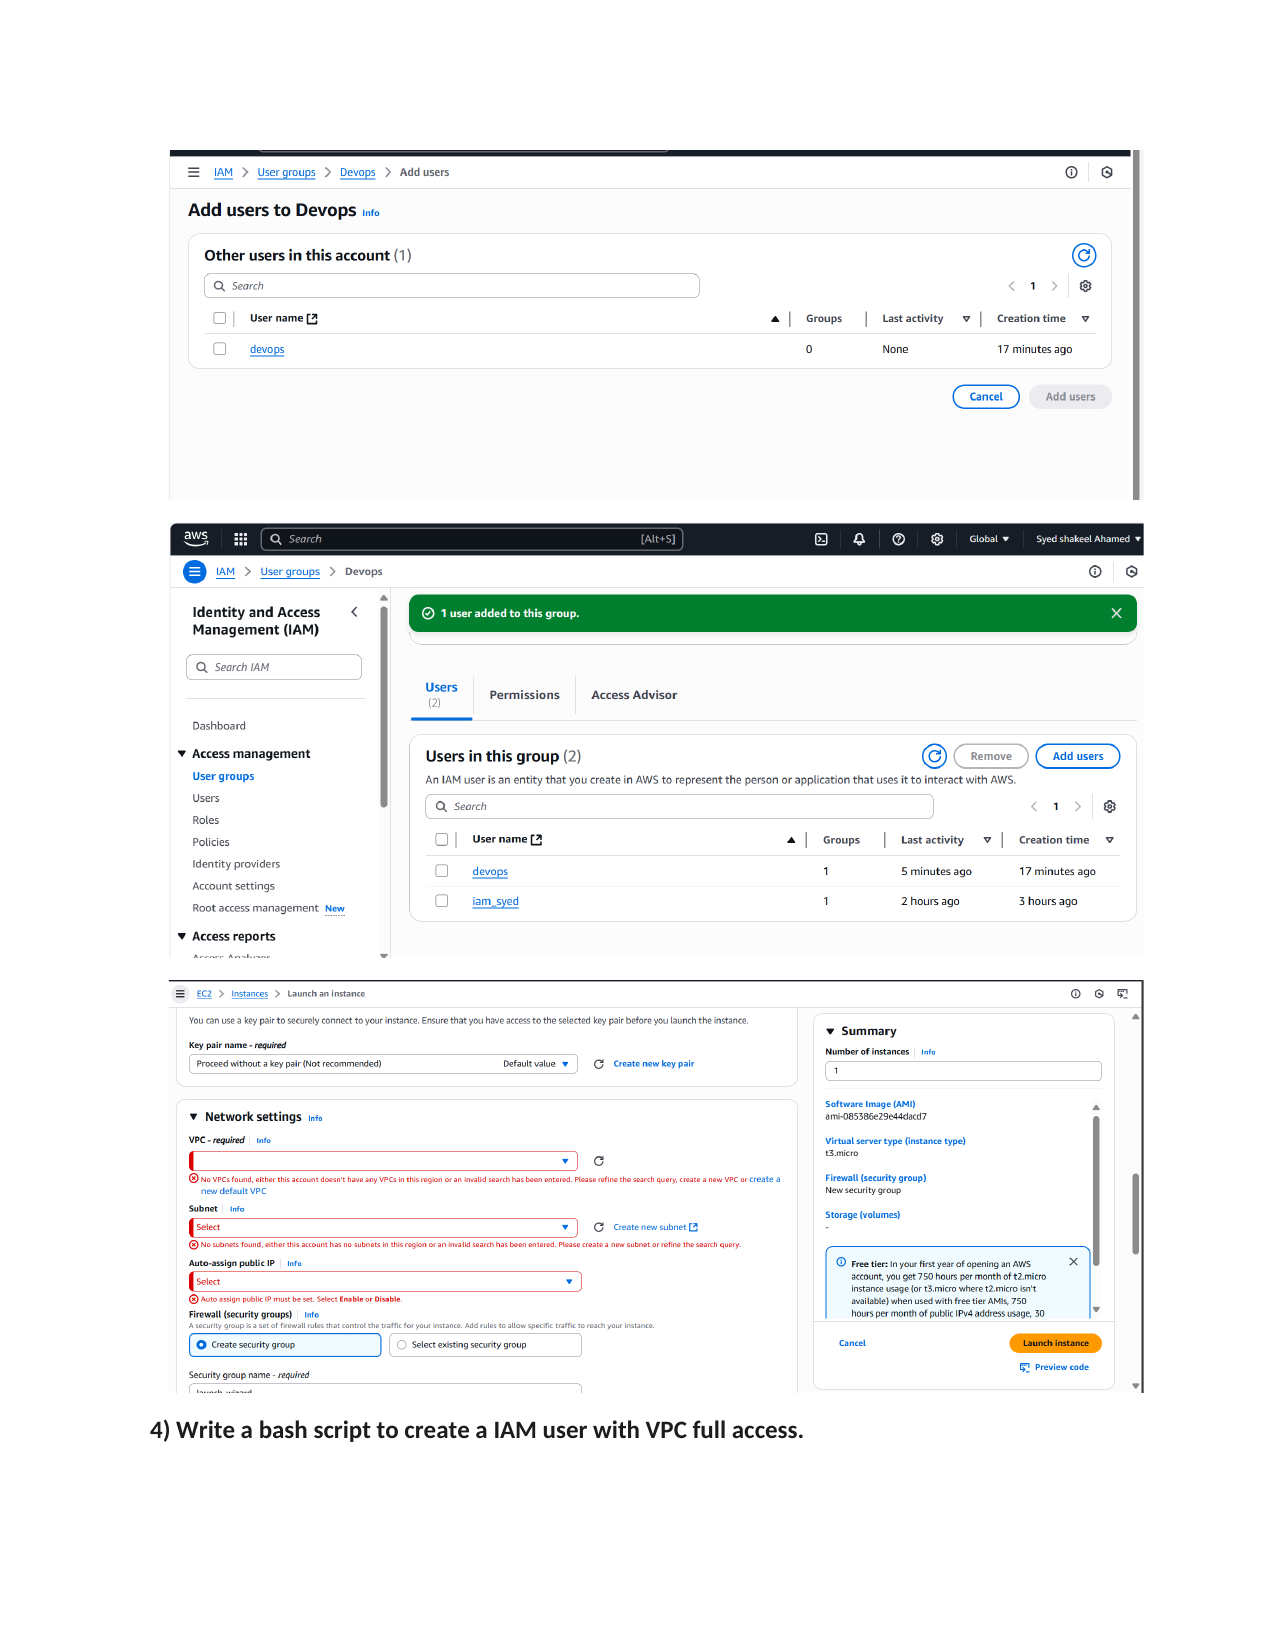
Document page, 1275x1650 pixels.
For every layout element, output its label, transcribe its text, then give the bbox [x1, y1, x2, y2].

text 4) Write a bash script to create a IAM user with VPC full access. [150, 1415, 1125, 1445]
